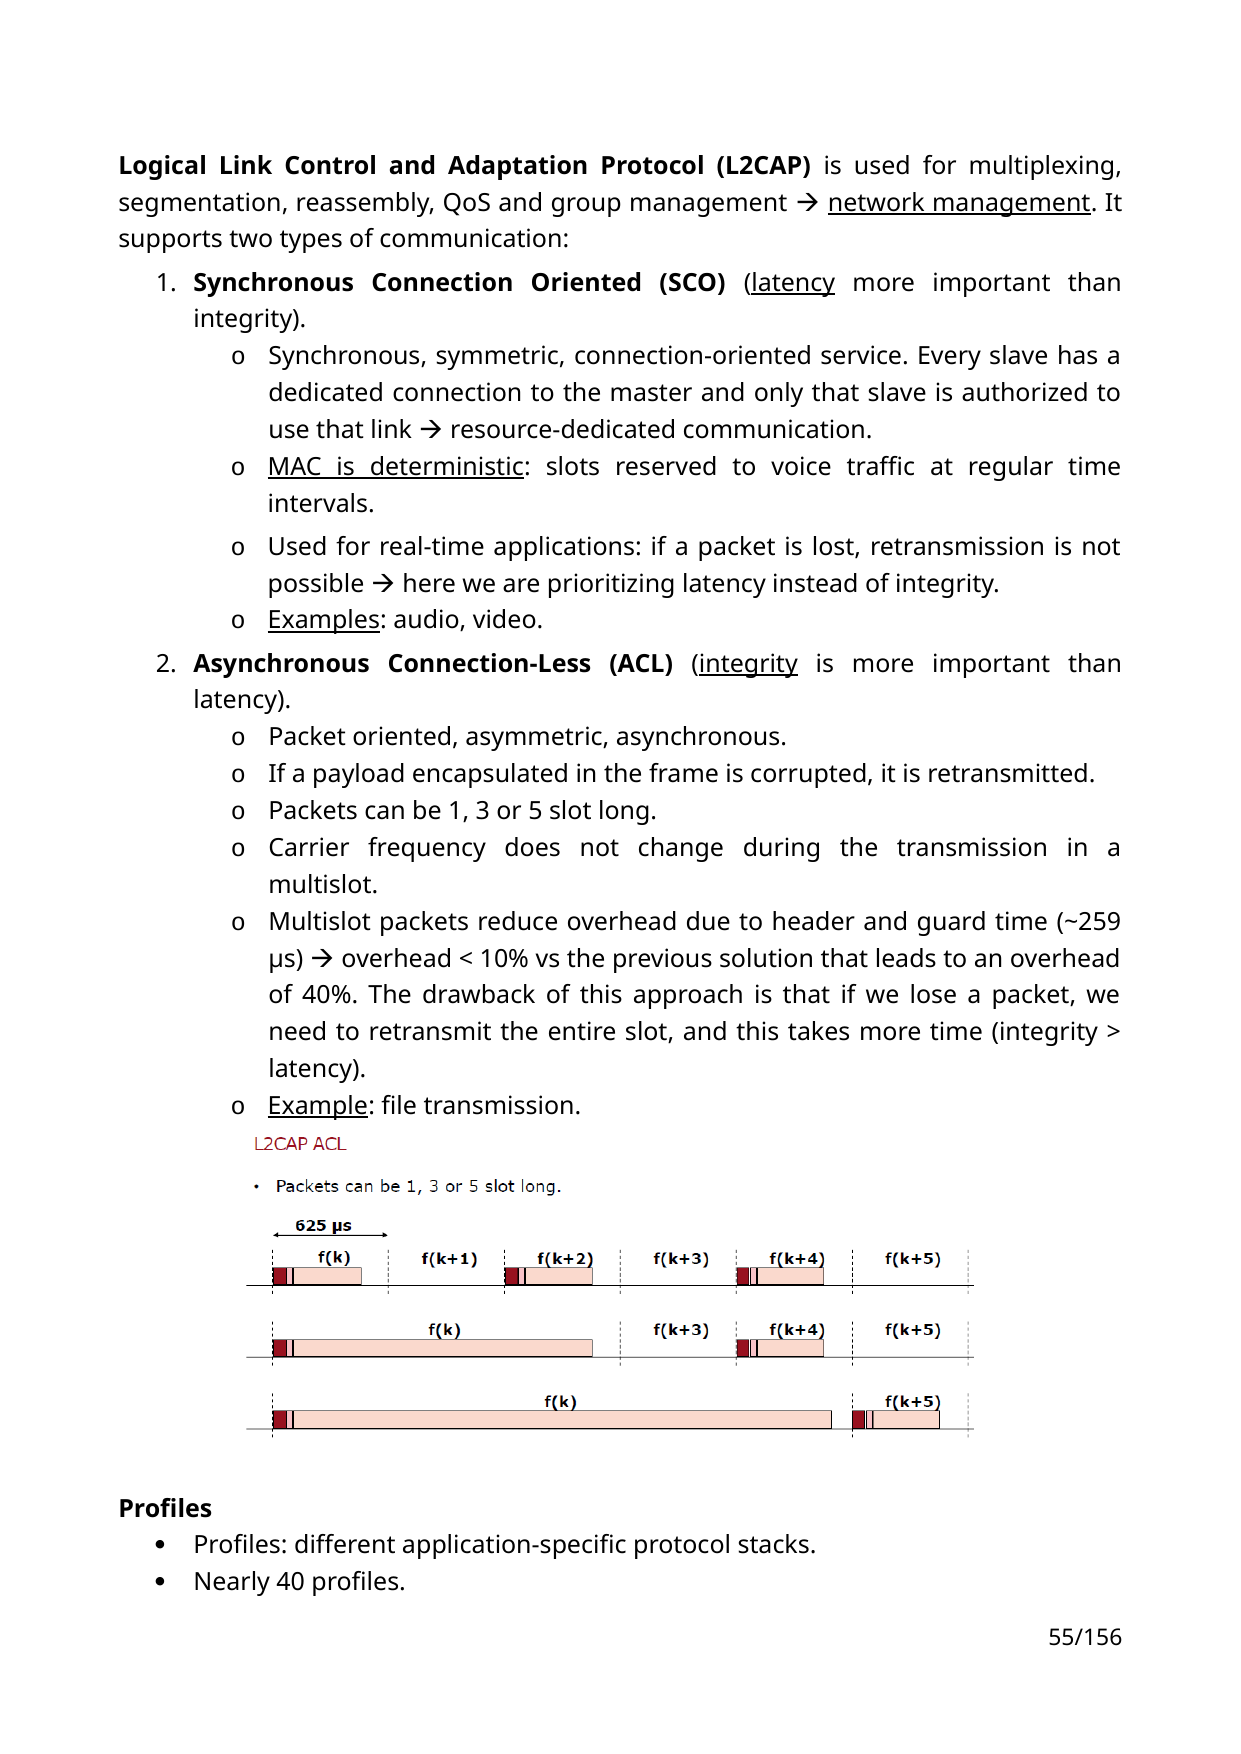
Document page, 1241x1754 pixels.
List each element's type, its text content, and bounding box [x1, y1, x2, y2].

text Profiles [118, 1490, 1122, 1524]
list Profiles: different application-specific protocol stacks. [156, 1527, 1122, 1561]
list MAC is deterministic: slots reserved to voice traffic at regular time intervals. [230, 448, 1122, 519]
list Multislot packets reduce overhead due to header and guard time (~259 μs) overhead < 10% vs the previous solution that leads to an overhead of 40%. The drawback of this approach is that if we lose a packet, we need to retransmit the entire slot, and this takes more time (integrity > latency). [231, 903, 1122, 1085]
list Examples: audio, video. [230, 602, 1122, 636]
list Packets can be 1, 3 or 5 slot long. [231, 793, 1122, 827]
list Asynchronous Connection-Less (ACL) (integrity is more important than latency). [156, 645, 1122, 716]
list Used for real-time applications: if a packet is lost, retransmission is not possible here we are prioritizing latency instead of integrity. [230, 528, 1122, 599]
list Packet oriented, asymmetric, asynchronous. [231, 719, 1122, 753]
text Logical Link Control and Adaptation Protocol (L2CAP) is used for multiplexing, segmentation, reassembly, QoS and group management network management. It supports two types of communication: [118, 148, 1122, 255]
list Nearly 40 profiles. [156, 1564, 1122, 1598]
list Example: file transmission. [230, 1087, 1122, 1122]
list Synchronous Connection Oriented (SCO) (latency more important than integrity). [156, 264, 1122, 335]
list Carrier frequency does not change during the transmission in a multislot. [231, 830, 1122, 901]
list Synchronous, symmetric, connection-oriented service. Every slave has a dedicated connection to the master and only that slave is authorized to use that link resource-dedicated communication. [231, 338, 1122, 446]
picture [246, 1124, 994, 1452]
list If a payload encapsulated in the frame is corrupted, it is retransmitted. [231, 756, 1122, 790]
